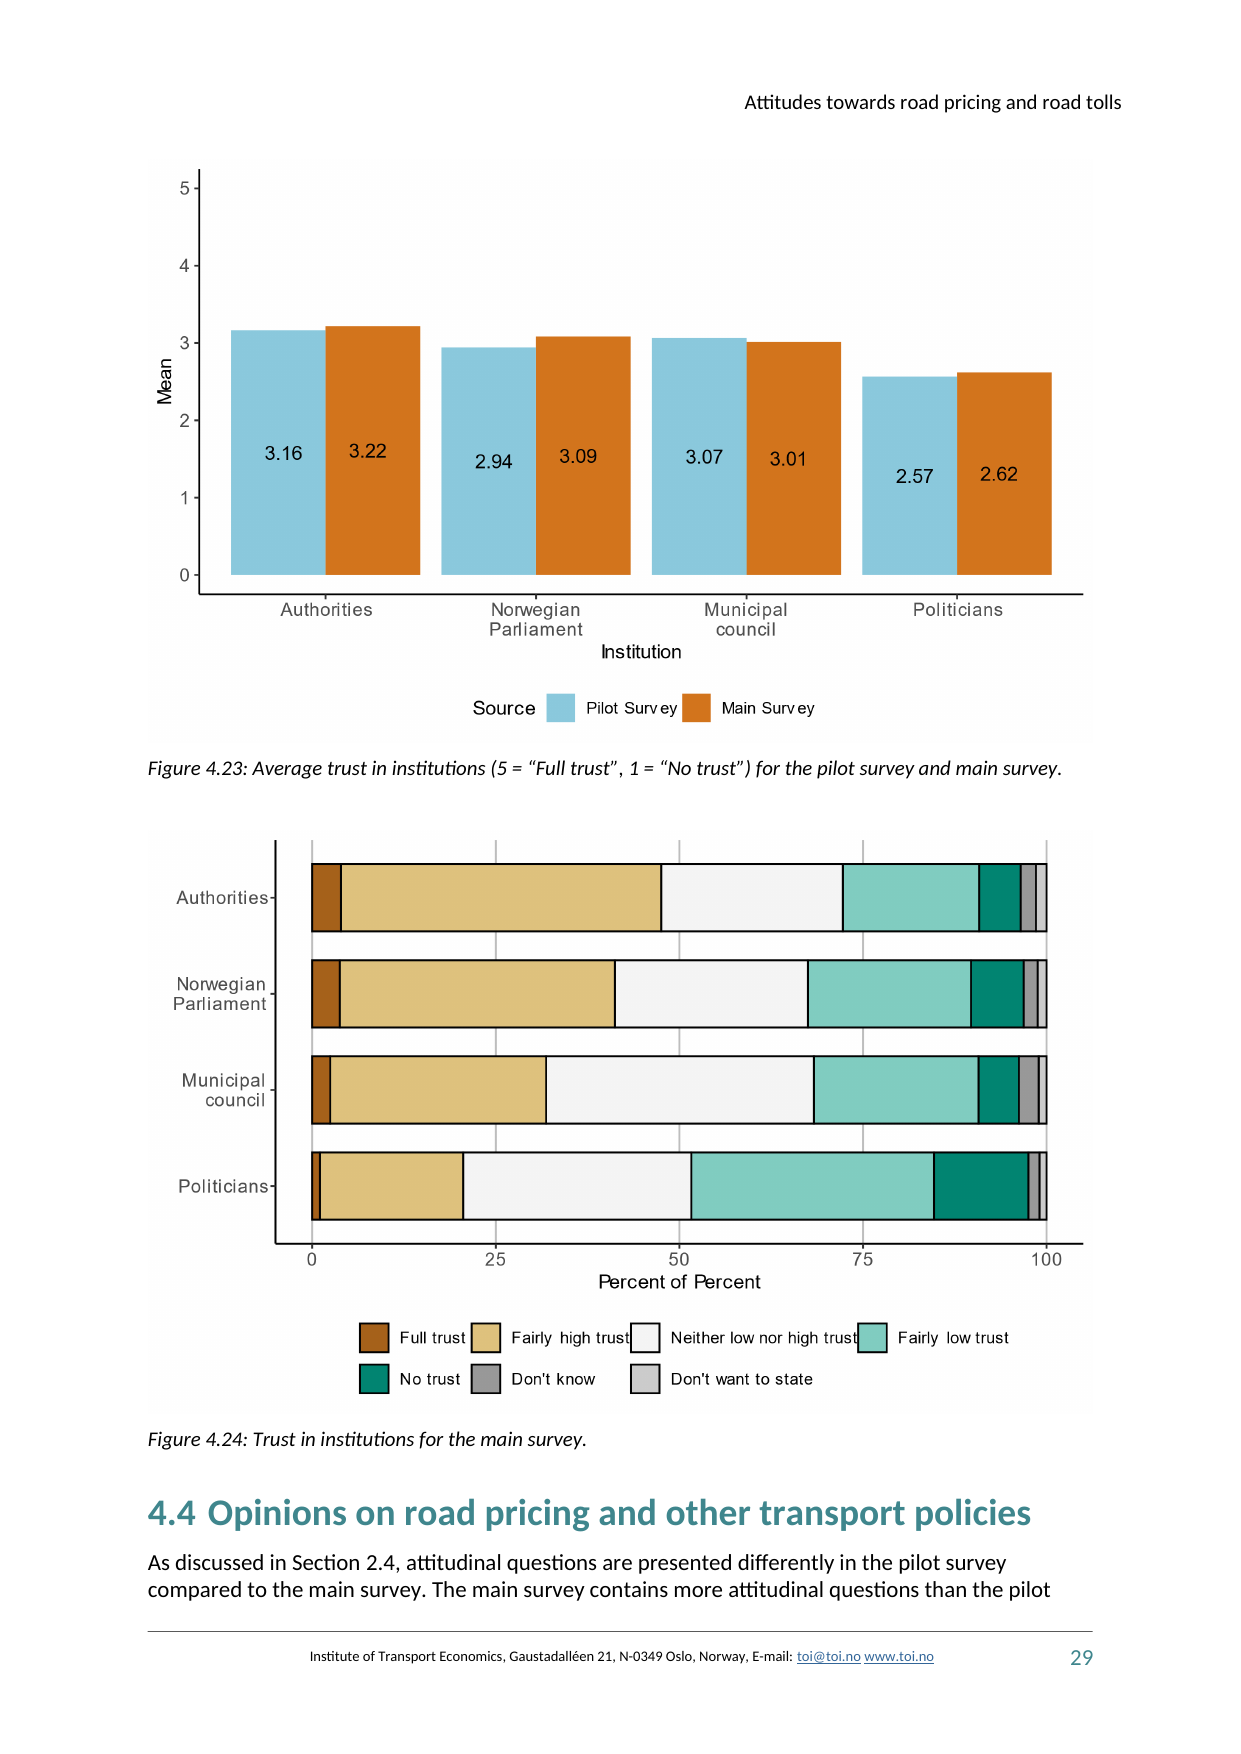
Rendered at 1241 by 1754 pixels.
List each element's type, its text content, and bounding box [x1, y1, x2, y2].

picture [147, 830, 1093, 1414]
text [148, 1548, 1092, 1604]
subtitle Opinions on road pricing and policies [148, 1489, 1092, 1535]
picture [147, 159, 1093, 743]
